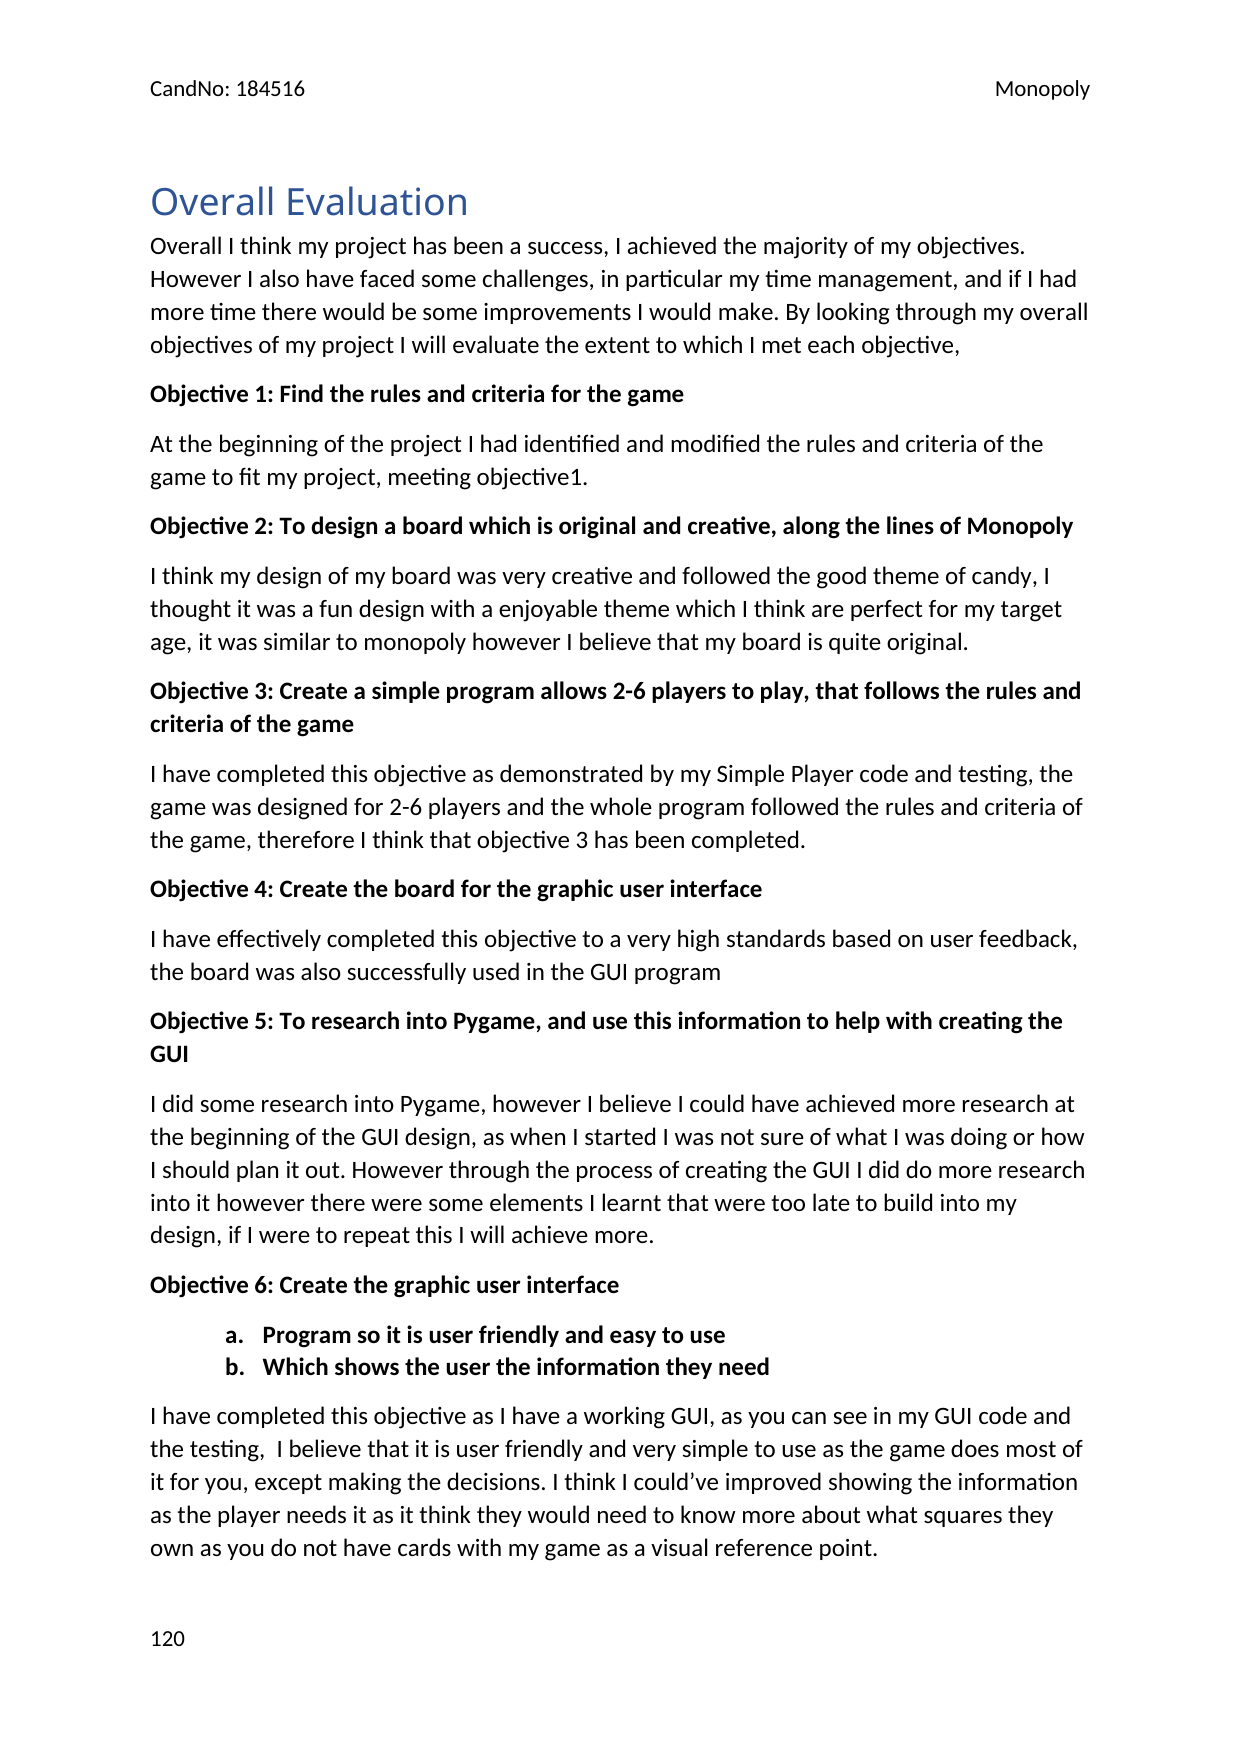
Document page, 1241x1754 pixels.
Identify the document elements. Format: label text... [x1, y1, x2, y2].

text Objective 1: Find the rules and criteria for the game [150, 378, 1090, 409]
text Objective 2: To design a board which is original and creative, along the lines of Monopoly [150, 511, 1090, 541]
list Program so it is user friendly and easy to use [225, 1319, 1090, 1349]
subtitle Overall Evaluation [150, 175, 1090, 226]
text I think my design of my board was very creative and followed the good theme of candy, I thought it was a fun design with a enjoyable theme which I think are perfect for my target age, it was similar to monopoly however I believe that my board is quite original. [150, 560, 1090, 656]
text I have completed this objective as I have a working GUI, as you can see in my GUI code and the testing, I believe that it is user friendly and very simple to use as the game does most of it for you, except making the decisions. I think I could’ve improved showing the information as the player needs it as it think they would need to know more about what squares they own as you do not have cards with my game as a visual reference point. [150, 1400, 1090, 1562]
text Overall I think my project has been a success, I achieved the majority of my objectives. However I also have faced some challenges, in particular my time management, and if I had more time there would be some improvements I would make. By looking through my overall objectives of my project I will evaluate the extent to which I met each objective, [150, 230, 1090, 359]
text Objective 5: To research into Pygame, and use this information to help with creating the GUI [150, 1006, 1090, 1069]
list Which shows the user the information they need [225, 1351, 1090, 1382]
text At the beginning of the project I had identified and modified the rules and criteria of the game to fit my project, meeting objective1. [150, 428, 1090, 491]
text Objective 3: Create a simple program allows 2-6 players to play, that follows the rules and criteria of the game [150, 676, 1090, 739]
text I have effectively completed this objective to a very high standards based on user feedback, the board was also successfully used in the GUI program [150, 923, 1090, 986]
text I have completed this objective as demonstrated by my Simple Player code and testing, the game was designed for 2-6 players and the whole program followed the rules and criteria of the game, therefore I think that objective 3 has been completed. [150, 758, 1090, 854]
text I did some research into Pygame, however I believe I could have achieved more research at the beginning of the GUI design, as when I started I was not sure of what I was doing or how I should plan it out. However through the process of creating the GUI I did do more research into it however there were some elements I learnt that were too late to build into my design, if I were to repeat this I will achieve more. [150, 1088, 1090, 1250]
text Objective 6: Create the graphic user interface [150, 1269, 1090, 1300]
text Objective 4: Create the board for the graphic user interface [150, 873, 1090, 904]
